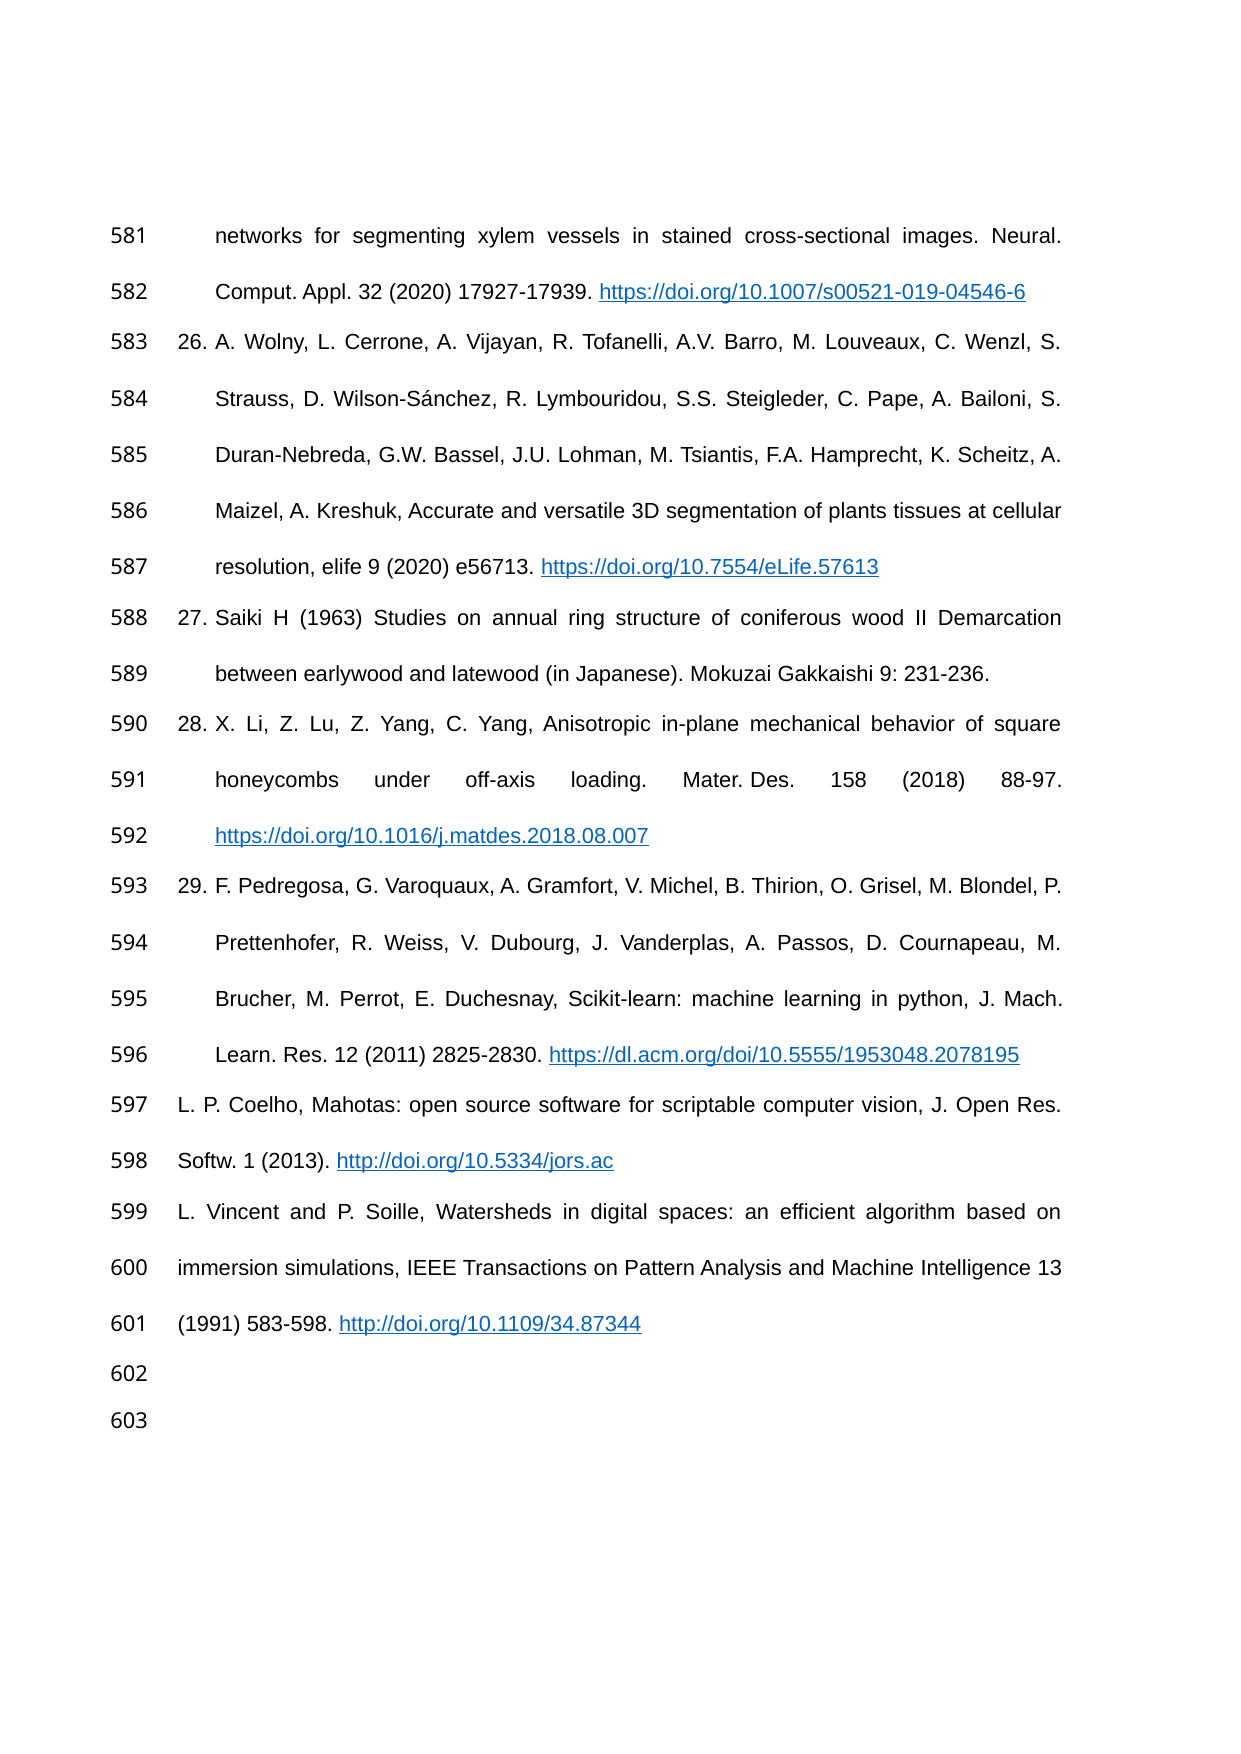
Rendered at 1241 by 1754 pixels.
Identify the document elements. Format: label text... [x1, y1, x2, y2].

text L. Vincent and P. Soille, Watersheds in digital spaces: an efficient algorithm based on immersion simulations, IEEE Transactions on Pattern Analysis and Machine Intelligence 13 (1991) 583-598. http://doi.org/10.1109/34.87344 [177, 1192, 1063, 1342]
list X. Li, Z. Lu, Z. Yang, C. Yang, Anisotropic in-plane mechanical behavior of square honeycombs under off-axis loading. Mater. Des. 158 (2018) 88-97. https://doi.org/10.1016/j.matdes.2018.08.007 [177, 704, 1063, 854]
list F. Pedregosa, G. Varoquaux, A. Gramfort, V. Michel, B. Thirion, O. Grisel, M. Blondel, P. Prettenhofer, R. Weiss, V. Dubourg, J. Vanderplas, A. Passos, D. Cournapeau, M. Brucher, M. Perrot, E. Duchesnay, Scikit-learn: machine learning in python, J. Mach. Learn. Res. 12 (2011) 2825-2830. https://dl.acm.org/doi/10.5555/1953048.2078195 [177, 867, 1063, 1073]
list A. Wolny, L. Cerrone, A. Vijayan, R. Tofanelli, A.V. Barro, M. Louveaux, C. Wenzl, S. Strauss, D. Wilson-Sánchez, R. Lymbouridou, S.S. Steigleder, C. Pape, A. Bailoni, S. Duran-Nebreda, G.W. Bassel, J.U. Lohman, M. Tsiantis, F.A. Hamprecht, K. Scheitz, A. Maizel, A. Kreshuk, Accurate and versatile 3D segmentation of plants tissues at cellular resolution, elife 9 (2020) e56713. https://doi.org/10.7554/eLife.57613 [177, 323, 1063, 586]
list Saiki H (1963) Studies on annual ring structure of coniferous wood II Demarcation between earlywood and latewood (in Japanese). Mokuzai Gakkaishi 9: 231-236. [177, 598, 1063, 692]
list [177, 217, 1063, 311]
text L. P. Coelho, Mahotas: open source software for scriptable computer vision, J. Open Res. Softw. 1 (2013). http://doi.org/10.5334/jors.ac [177, 1086, 1063, 1180]
